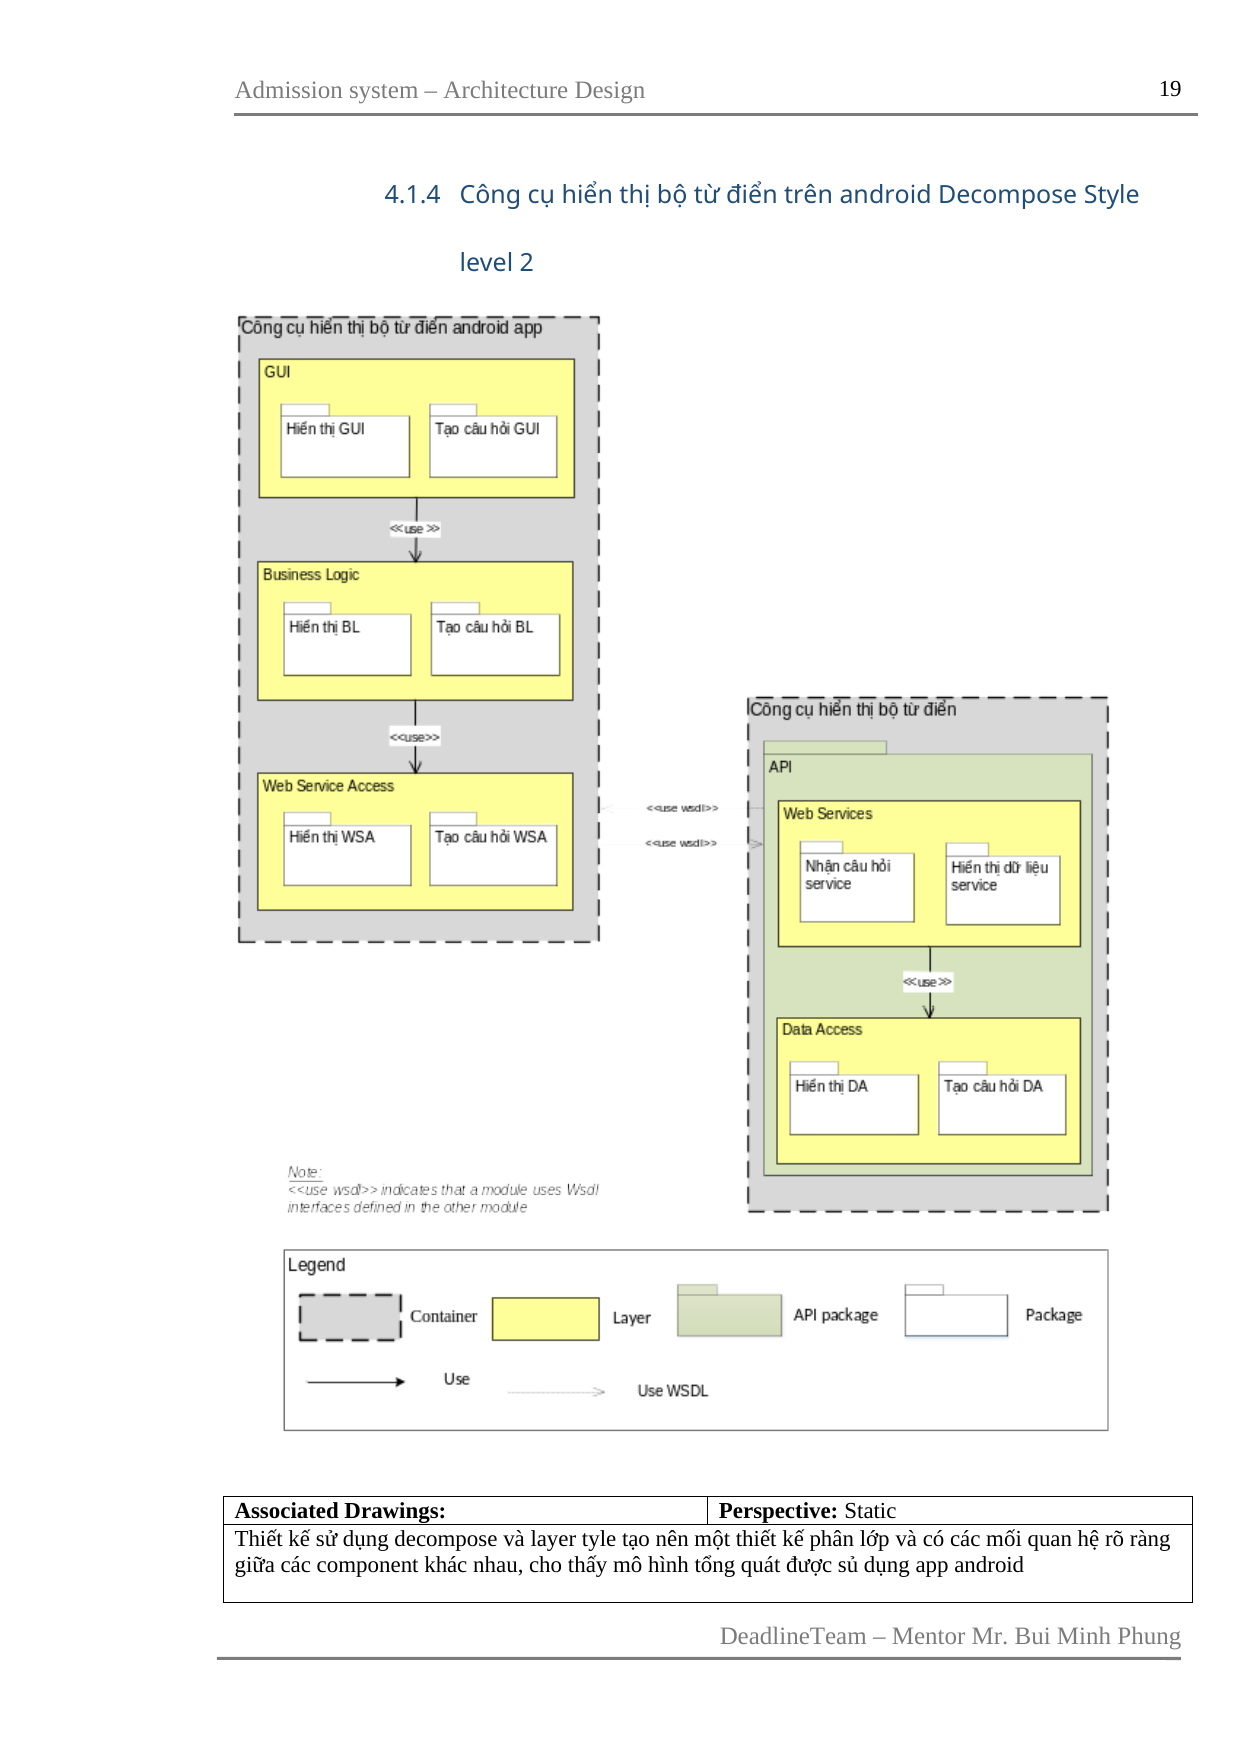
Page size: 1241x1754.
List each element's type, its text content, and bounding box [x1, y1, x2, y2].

table_header Associated Drawings: [224, 1497, 707, 1524]
table_cell Thiết kế sử dụng decompose và layer tyle tạo nên một thiết kế phân lớp và có các mối quan hệ rõ ràng giữa các component khác nhau, cho thấy mô hình tổng quát được sủ dụng app android [224, 1525, 1192, 1602]
table_header Perspective: Static [708, 1497, 1192, 1524]
subtitle Công cụ hiển thị bộ từ điển trên android Decompose Style level 2 [384, 176, 1181, 278]
